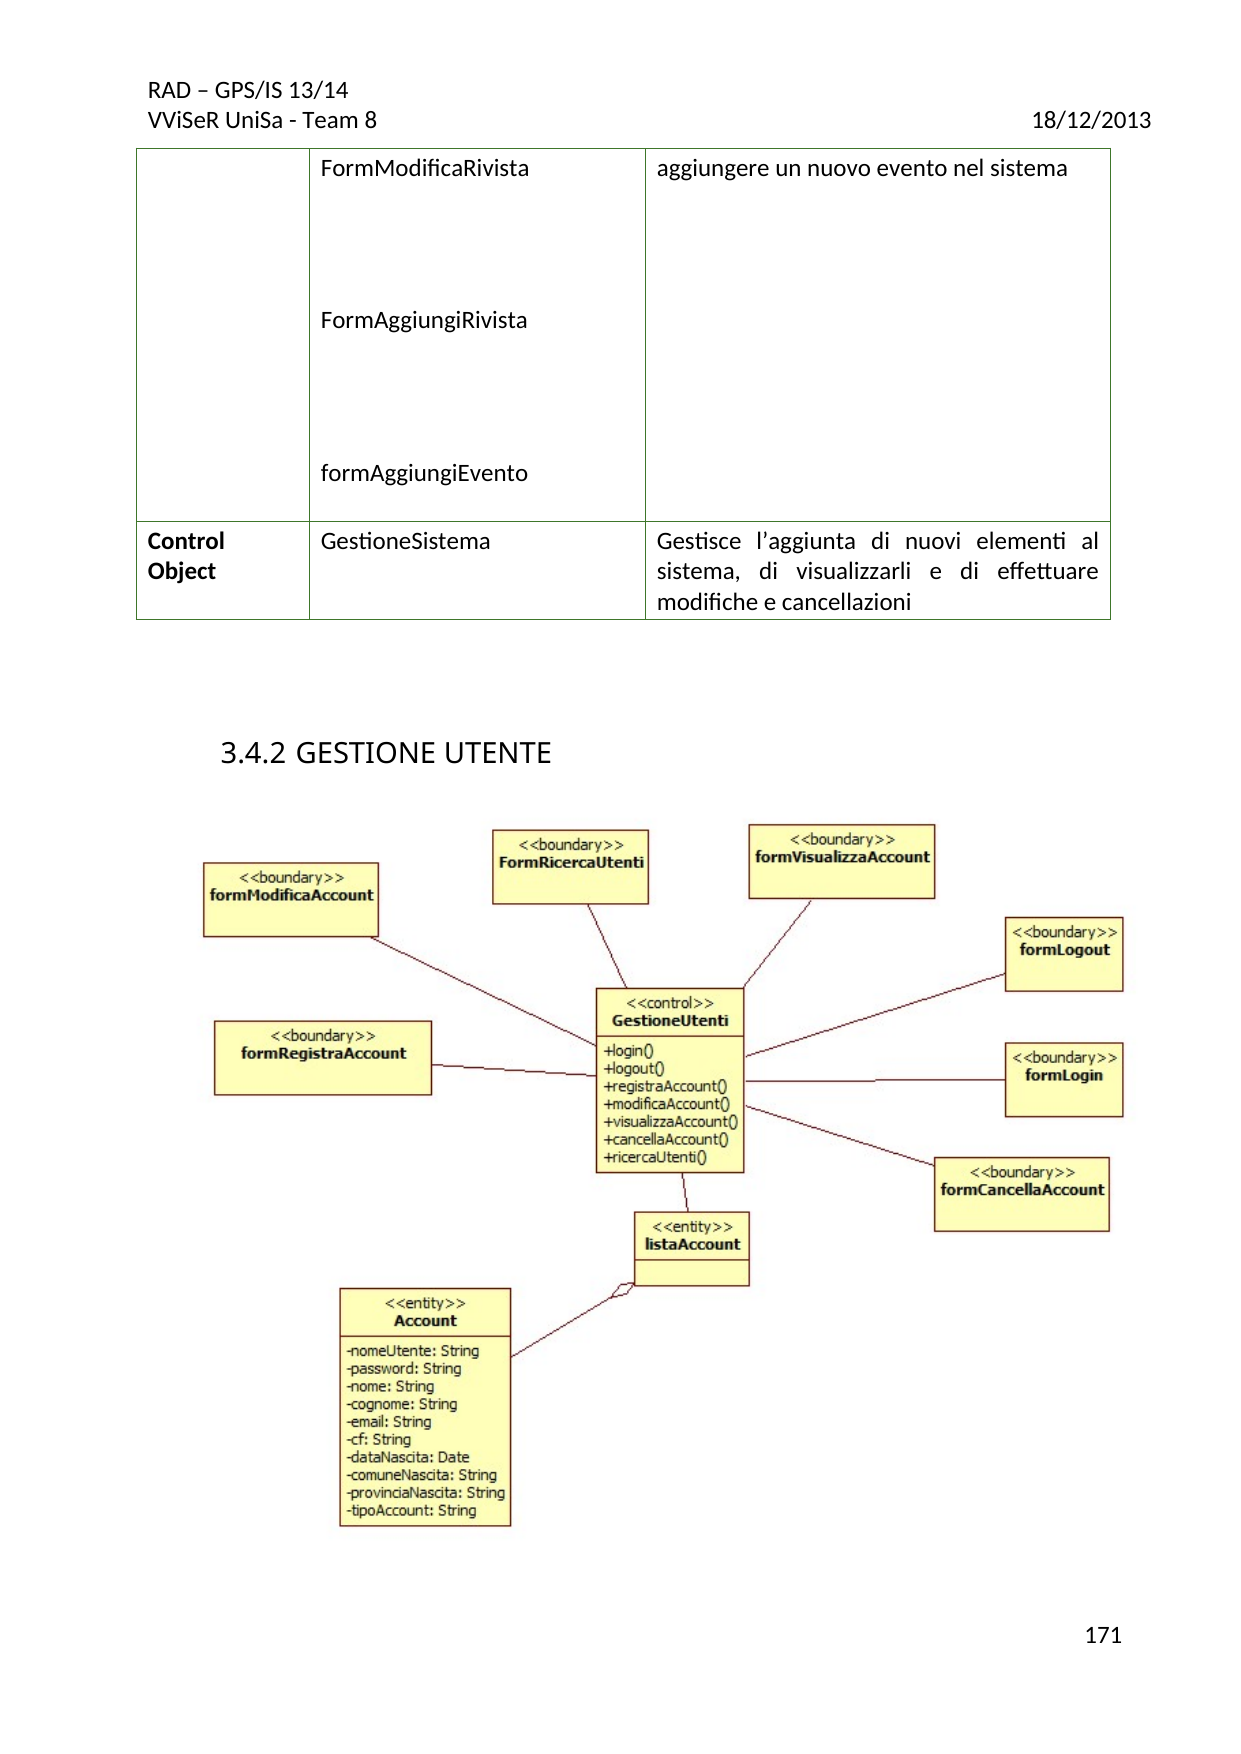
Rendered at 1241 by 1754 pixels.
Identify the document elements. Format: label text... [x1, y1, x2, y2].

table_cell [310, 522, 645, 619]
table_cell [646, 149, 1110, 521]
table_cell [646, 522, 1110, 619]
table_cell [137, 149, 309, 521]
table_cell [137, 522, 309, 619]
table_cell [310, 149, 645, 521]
picture [176, 797, 1151, 1554]
subtitle Gestione Utente [220, 733, 1122, 772]
